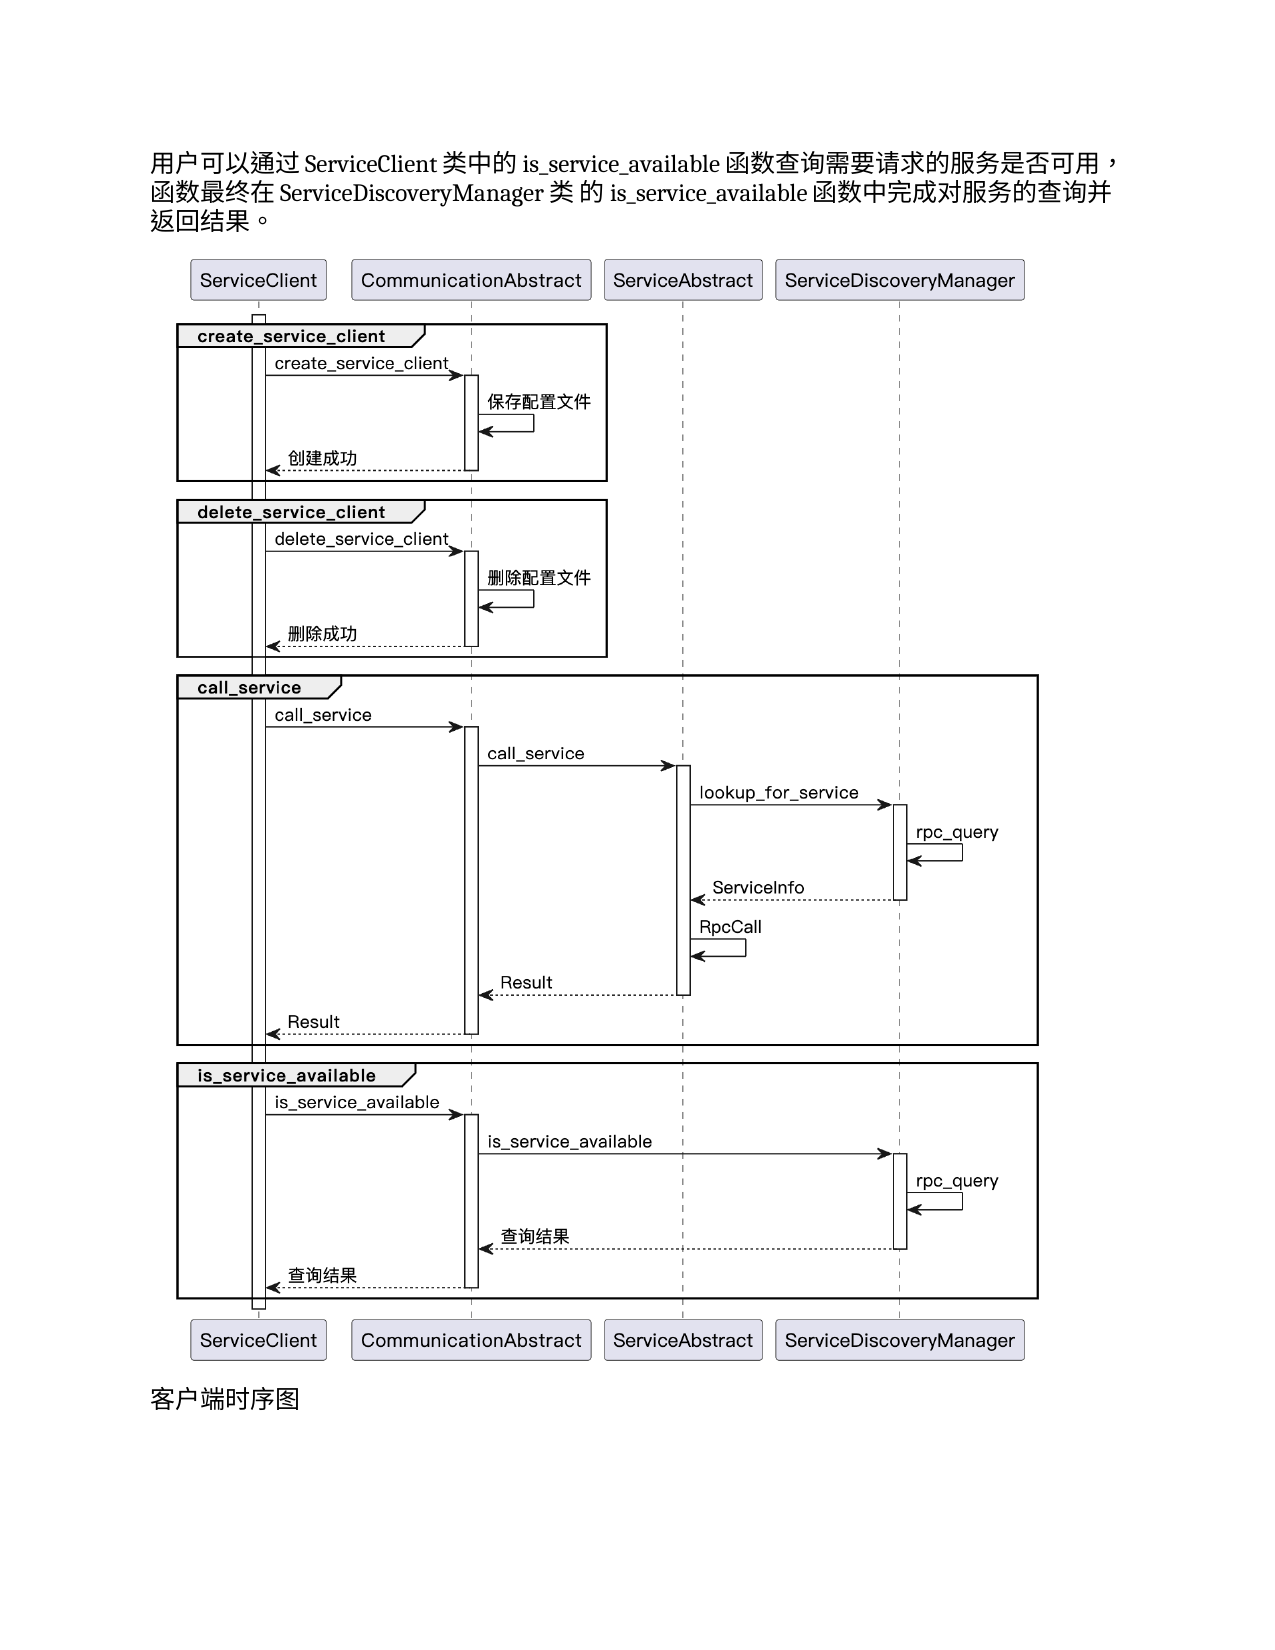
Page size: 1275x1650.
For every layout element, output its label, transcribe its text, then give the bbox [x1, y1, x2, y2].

text 用户可以通过ServiceClient类中的is_service_available函数查询需要请求的服务是否可用，函数最终在ServiceDiscoveryManager类 的is_service_available函数中完成对服务的查询并返回结果。 [150, 150, 1125, 236]
text 客户端时序图 [150, 1386, 1125, 1414]
picture [168, 255, 1044, 1365]
